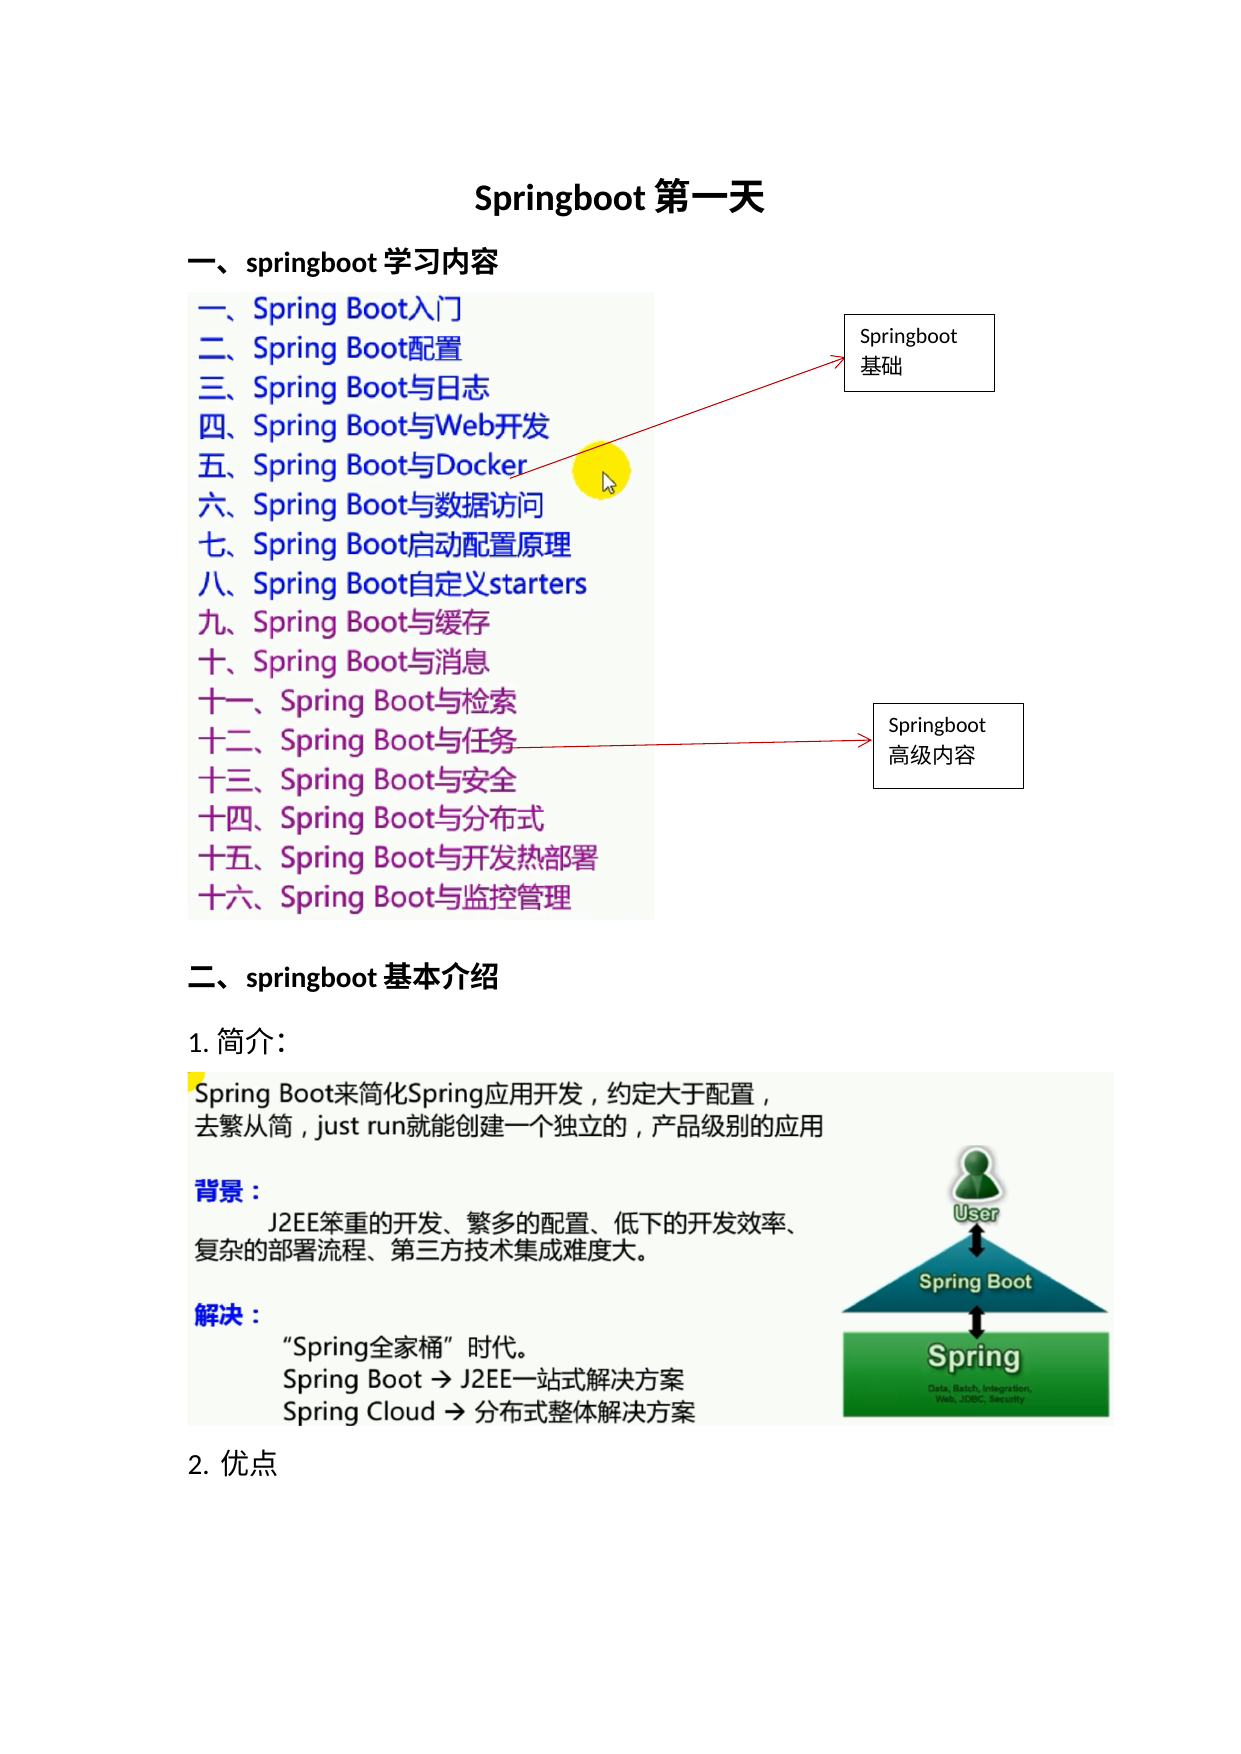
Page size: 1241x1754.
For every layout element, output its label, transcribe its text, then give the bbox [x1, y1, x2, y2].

list springboot学习内容 [187, 227, 1053, 292]
picture [187, 292, 655, 920]
list 优点 [187, 1429, 1053, 1494]
list springboot基本介绍 [187, 942, 1053, 1007]
list 简介： [187, 1007, 1053, 1072]
text Springboot第一天 [187, 162, 1053, 227]
picture [187, 1072, 1114, 1426]
